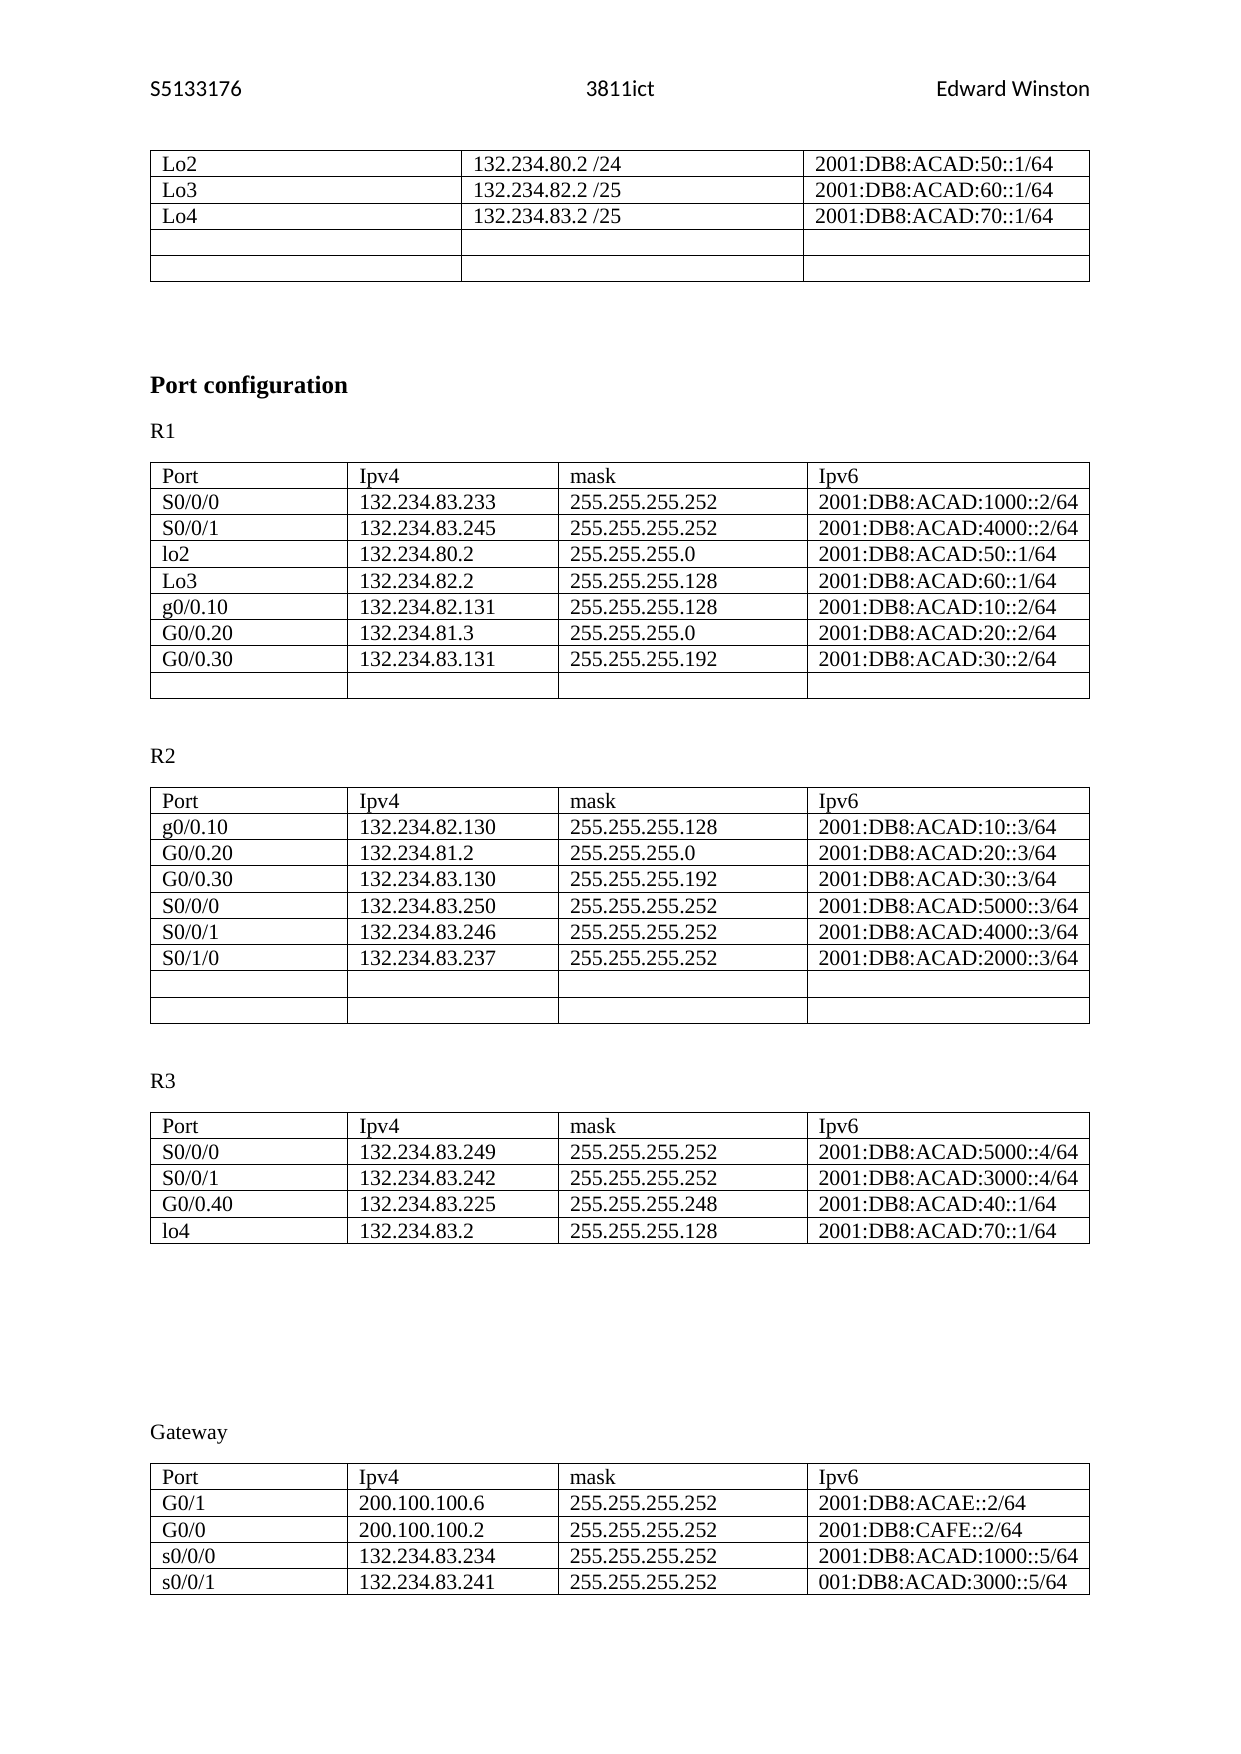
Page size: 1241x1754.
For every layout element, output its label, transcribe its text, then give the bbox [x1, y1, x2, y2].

table_header Ipv6 [808, 1464, 1089, 1489]
table_cell 132.234.83.250 [348, 893, 558, 918]
table_cell Lo3 [151, 177, 461, 202]
table_cell 255.255.255.192 [559, 646, 807, 672]
table_cell 255.255.255.128 [559, 1218, 807, 1243]
table_cell [462, 230, 803, 255]
table_cell s0/0/0 [151, 1543, 347, 1568]
table_cell 255.255.255.252 [559, 1165, 807, 1190]
table_cell [151, 971, 347, 997]
table_cell 132.234.82.2 /25 [462, 177, 803, 202]
table_cell 132.234.83.233 [348, 489, 558, 514]
table_header Ipv4 [348, 1464, 558, 1489]
table_cell 132.234.83.234 [348, 1543, 558, 1568]
table_cell S0/0/1 [151, 515, 347, 540]
table_header mask [559, 463, 807, 488]
table_cell [348, 971, 558, 997]
table_cell 132.234.83.2 /25 [462, 204, 803, 229]
table_cell 2001:DB8:ACAD:10::3/64 [808, 814, 1089, 839]
table_cell 2001:DB8:ACAD:40::1/64 [808, 1191, 1089, 1217]
table_cell 2001:DB8:ACAD:10::2/64 [808, 594, 1089, 619]
table_cell 255.255.255.252 [559, 1569, 807, 1594]
table_cell 2001:DB8:ACAD:20::2/64 [808, 620, 1089, 645]
table_cell 132.234.83.241 [348, 1569, 558, 1594]
table_cell 255.255.255.0 [559, 840, 807, 865]
table_cell S0/0/0 [151, 893, 347, 918]
table_cell 2001:DB8:ACAD:70::1/64 [804, 204, 1089, 229]
table_cell 132.234.83.246 [348, 919, 558, 944]
table_header Port [151, 1113, 347, 1138]
table_cell S0/1/0 [151, 945, 347, 970]
table_cell 2001:DB8:ACAD:3000::4/64 [808, 1165, 1089, 1190]
table_cell 255.255.255.252 [559, 893, 807, 918]
table_cell 2001:DB8:ACAD:30::2/64 [808, 646, 1089, 672]
table_cell 132.234.80.2 [348, 541, 558, 567]
table_cell G0/0.30 [151, 866, 347, 892]
text R2 [150, 743, 1090, 768]
table_cell g0/0.10 [151, 594, 347, 619]
table_cell 255.255.255.252 [559, 1490, 807, 1516]
table_cell lo4 [151, 1218, 347, 1243]
table_cell 132.234.80.2 /24 [462, 151, 803, 176]
table_cell 132.234.82.2 [348, 568, 558, 593]
table_cell 2001:DB8:ACAE::2/64 [808, 1490, 1089, 1516]
table_cell 255.255.255.252 [559, 489, 807, 514]
table_cell 2001:DB8:ACAD:60::1/64 [808, 568, 1089, 593]
table_cell 200.100.100.2 [348, 1517, 558, 1542]
table_cell 132.234.83.225 [348, 1191, 558, 1217]
table_cell 2001:DB8:ACAD:4000::2/64 [808, 515, 1089, 540]
table_cell G0/0 [151, 1517, 347, 1542]
table_cell Lo4 [151, 204, 461, 229]
text R1 [150, 418, 1090, 443]
table_cell 2001:DB8:ACAD:70::1/64 [808, 1218, 1089, 1243]
table_cell G0/0.20 [151, 620, 347, 645]
text R3 [150, 1068, 1090, 1093]
table_header Ipv4 [348, 788, 558, 813]
table_cell Lo2 [151, 151, 461, 176]
table_header Ipv6 [808, 463, 1089, 488]
table_cell [348, 673, 558, 698]
table_cell 255.255.255.192 [559, 866, 807, 892]
table_header Ipv4 [348, 1113, 558, 1138]
table_cell 255.255.255.0 [559, 620, 807, 645]
table_header Ipv6 [808, 1113, 1089, 1138]
table_cell 132.234.81.2 [348, 840, 558, 865]
table_cell 255.255.255.252 [559, 1139, 807, 1164]
table_cell 255.255.255.248 [559, 1191, 807, 1217]
table_cell [151, 256, 461, 281]
table_header Ipv6 [808, 788, 1089, 813]
text Gateway [150, 1419, 1090, 1444]
table_cell lo2 [151, 541, 347, 567]
table_cell S0/0/1 [151, 1165, 347, 1190]
table_header mask [559, 1113, 807, 1138]
table_cell [559, 673, 807, 698]
table_cell 2001:DB8:ACAD:1000::2/64 [808, 489, 1089, 514]
table_cell [151, 673, 347, 698]
table_cell [808, 971, 1089, 997]
table_cell G0/0.40 [151, 1191, 347, 1217]
table_cell [348, 998, 558, 1023]
table_cell 255.255.255.252 [559, 515, 807, 540]
table_cell 255.255.255.252 [559, 1517, 807, 1542]
table_header Ipv4 [348, 463, 558, 488]
table_cell 132.234.83.131 [348, 646, 558, 672]
table_header Port [151, 1464, 347, 1489]
table_cell 132.234.83.245 [348, 515, 558, 540]
table_cell 132.234.83.2 [348, 1218, 558, 1243]
table_header Port [151, 788, 347, 813]
table_cell S0/0/1 [151, 919, 347, 944]
table_cell 132.234.81.3 [348, 620, 558, 645]
table_cell 2001:DB8:ACAD:5000::4/64 [808, 1139, 1089, 1164]
table_header mask [559, 1464, 807, 1489]
table_cell [808, 998, 1089, 1023]
table_cell Lo3 [151, 568, 347, 593]
table_cell 132.234.83.242 [348, 1165, 558, 1190]
table_cell 2001:DB8:ACAD:4000::3/64 [808, 919, 1089, 944]
table_cell 255.255.255.128 [559, 814, 807, 839]
table_cell 2001:DB8:ACAD:1000::5/64 [808, 1543, 1089, 1568]
table_cell 255.255.255.128 [559, 594, 807, 619]
table_cell [804, 256, 1089, 281]
table_cell 255.255.255.252 [559, 1543, 807, 1568]
table_cell 132.234.83.249 [348, 1139, 558, 1164]
table_cell 132.234.82.131 [348, 594, 558, 619]
text Port configuration [150, 370, 1090, 399]
table_cell [559, 998, 807, 1023]
table_cell 255.255.255.0 [559, 541, 807, 567]
table_cell 2001:DB8:ACAD:20::3/64 [808, 840, 1089, 865]
table_cell [151, 998, 347, 1023]
table_header Port [151, 463, 347, 488]
table_cell 200.100.100.6 [348, 1490, 558, 1516]
table_cell [804, 230, 1089, 255]
table_cell 132.234.83.130 [348, 866, 558, 892]
table_cell [559, 971, 807, 997]
table_header mask [559, 788, 807, 813]
table_cell G0/0.30 [151, 646, 347, 672]
table_cell G0/1 [151, 1490, 347, 1516]
table_cell [808, 673, 1089, 698]
table_cell G0/0.20 [151, 840, 347, 865]
table_cell 2001:DB8:ACAD:30::3/64 [808, 866, 1089, 892]
table_cell 255.255.255.252 [559, 919, 807, 944]
table_cell S0/0/0 [151, 489, 347, 514]
table_cell 2001:DB8:ACAD:5000::3/64 [808, 893, 1089, 918]
table_cell S0/0/0 [151, 1139, 347, 1164]
table_cell 2001:DB8:ACAD:50::1/64 [804, 151, 1089, 176]
table_cell 255.255.255.252 [559, 945, 807, 970]
table_cell [151, 230, 461, 255]
table_cell 2001:DB8:ACAD:50::1/64 [808, 541, 1089, 567]
table_cell 2001:DB8:CAFE::2/64 [808, 1517, 1089, 1542]
table_cell 132.234.82.130 [348, 814, 558, 839]
table_cell s0/0/1 [151, 1569, 347, 1594]
table_cell 255.255.255.128 [559, 568, 807, 593]
table_cell 2001:DB8:ACAD:2000::3/64 [808, 945, 1089, 970]
table_cell [462, 256, 803, 281]
table_cell g0/0.10 [151, 814, 347, 839]
table_cell 132.234.83.237 [348, 945, 558, 970]
table_cell 001:DB8:ACAD:3000::5/64 [808, 1569, 1089, 1594]
table_cell 2001:DB8:ACAD:60::1/64 [804, 177, 1089, 202]
